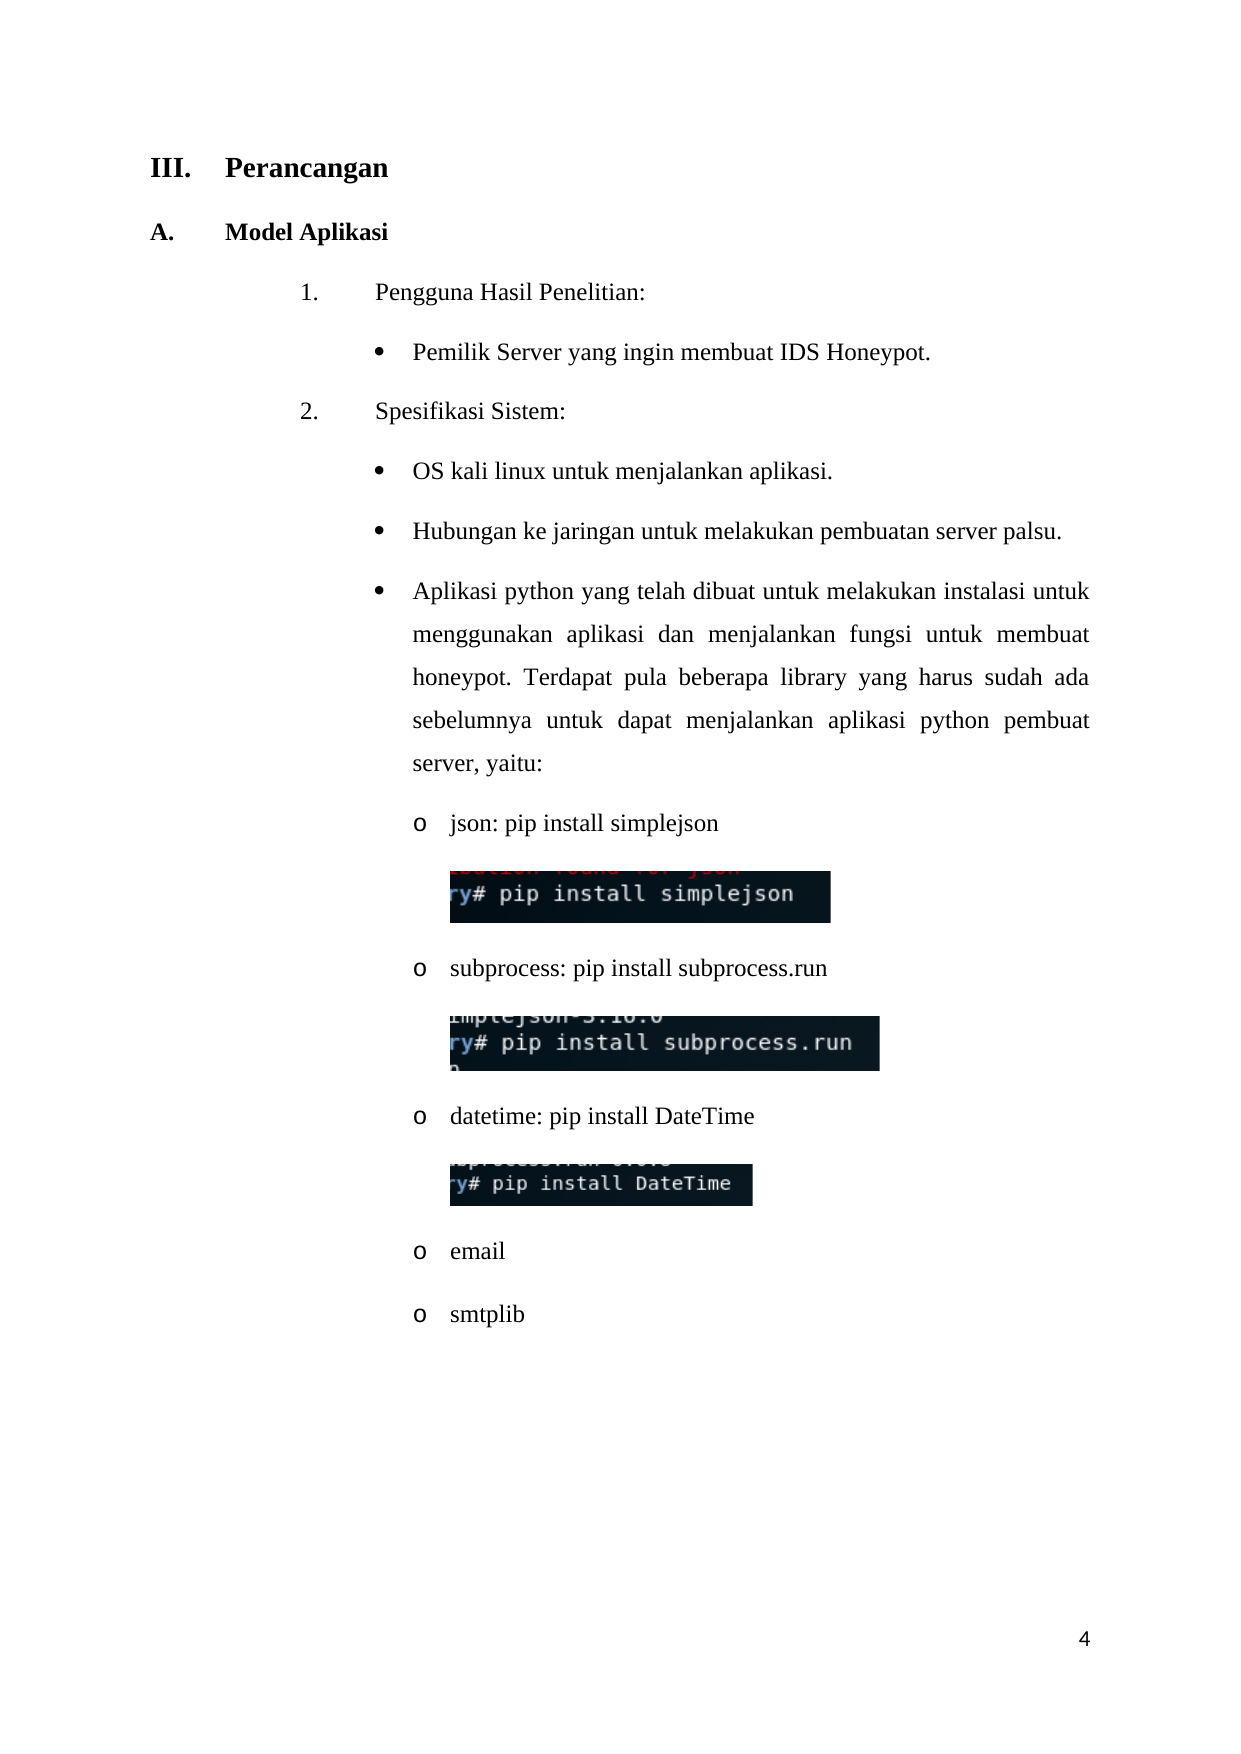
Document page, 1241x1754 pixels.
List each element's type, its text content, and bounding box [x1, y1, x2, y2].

text Model Aplikasi [150, 217, 1090, 246]
list Pemilik Server yang ingin membuat IDS Honeypot. [375, 337, 1090, 365]
list subprocess: pip install subprocess.run [412, 953, 1090, 984]
picture [450, 1016, 880, 1071]
list email [412, 1236, 1090, 1267]
list datetime: pip install DateTime [412, 1101, 1090, 1132]
text Perancangan [150, 150, 1090, 183]
list Aplikasi python yang telah dibuat untuk melakukan instalasi untuk menggunakan aplikasi dan menjalankan fungsi untuk membuat honeypot. Terdapat pula beberapa library yang harus sudah ada sebelumnya untuk dapat menjalankan aplikasi python pembuat server, yaitu: [375, 576, 1090, 777]
picture [450, 1164, 753, 1206]
list smtplib [412, 1299, 1090, 1329]
list Spesifikasi Sistem: [300, 396, 1090, 425]
list Pengguna Hasil Penelitian: [300, 277, 1090, 306]
list json: pip install simplejson [412, 808, 1090, 839]
list Hubungan ke jaringan untuk melakukan pembuatan server palsu. [375, 516, 1090, 545]
picture [450, 871, 831, 923]
list OS kali linux untuk menjalankan aplikasi. [375, 456, 1090, 485]
